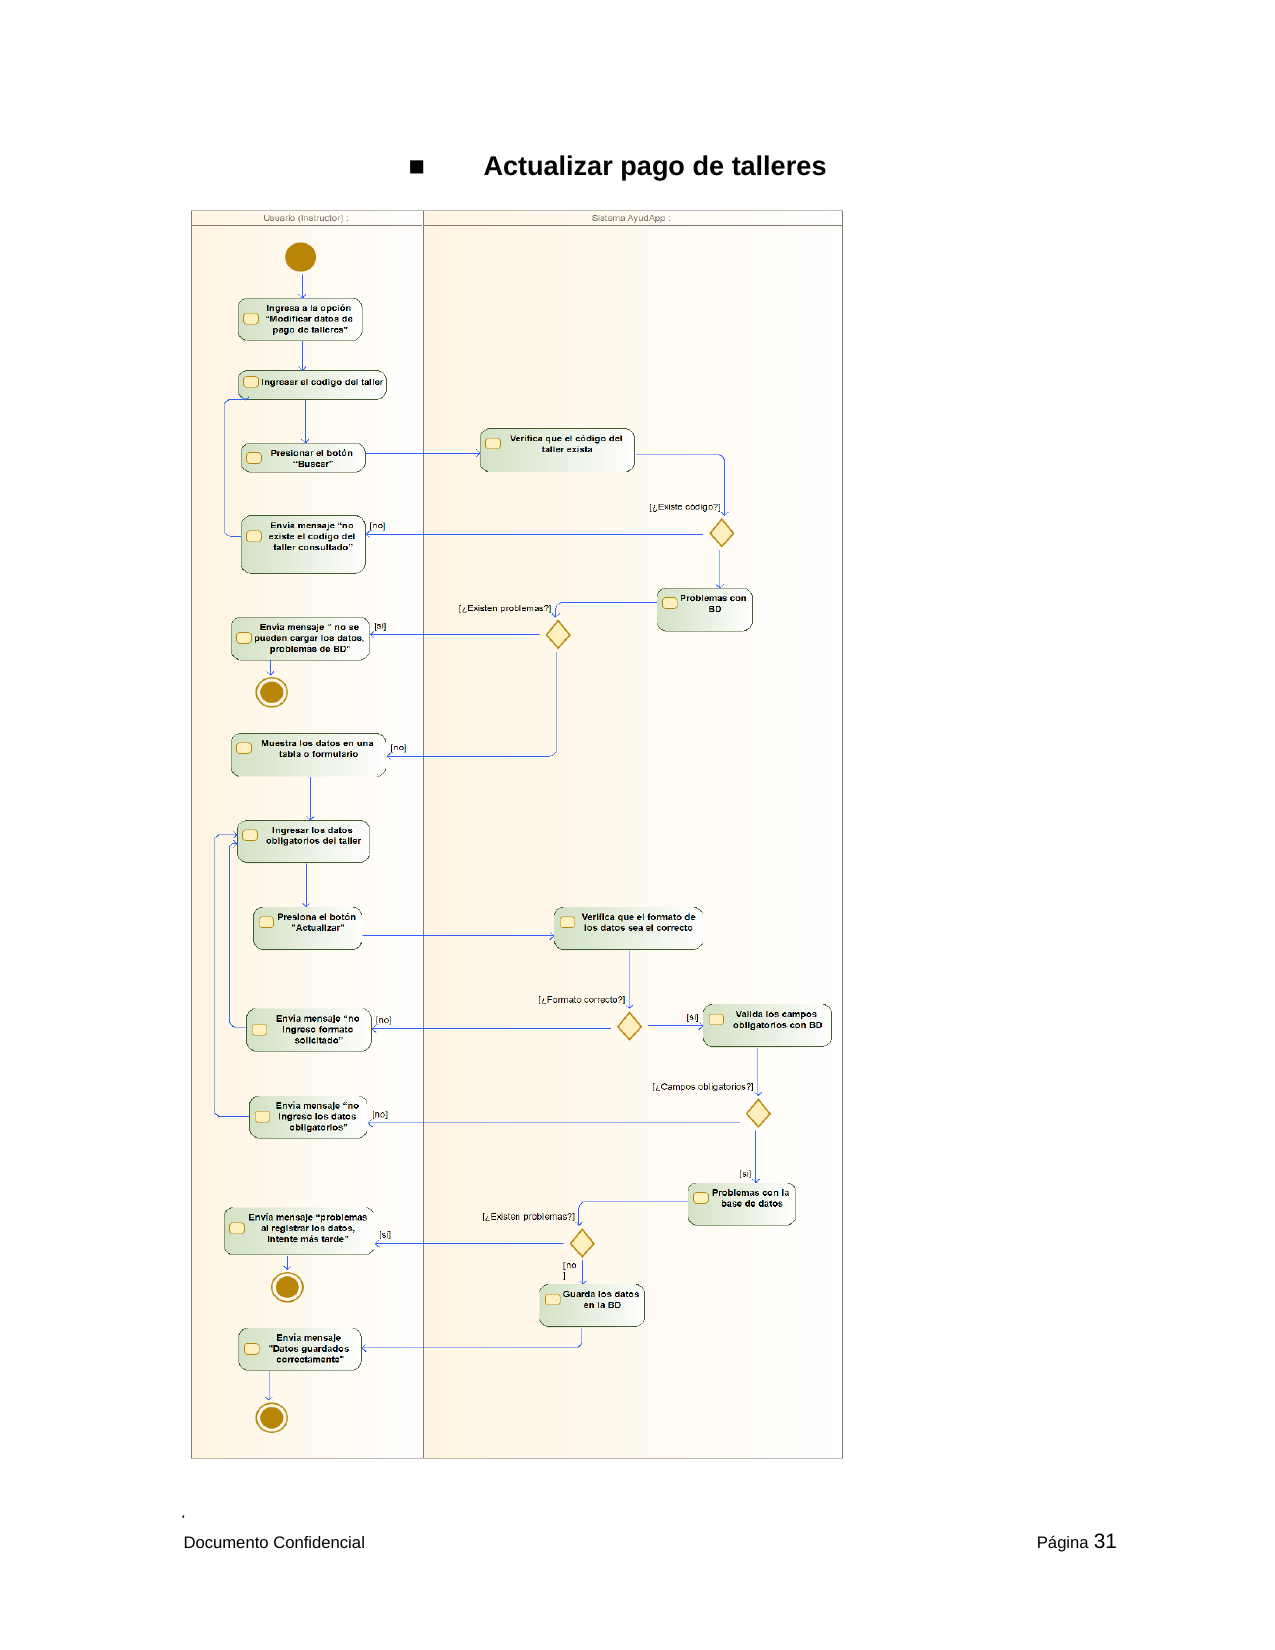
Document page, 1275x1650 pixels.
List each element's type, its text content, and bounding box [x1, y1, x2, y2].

picture [183, 203, 851, 1466]
list Actualizar pago de talleres [408, 150, 1125, 181]
